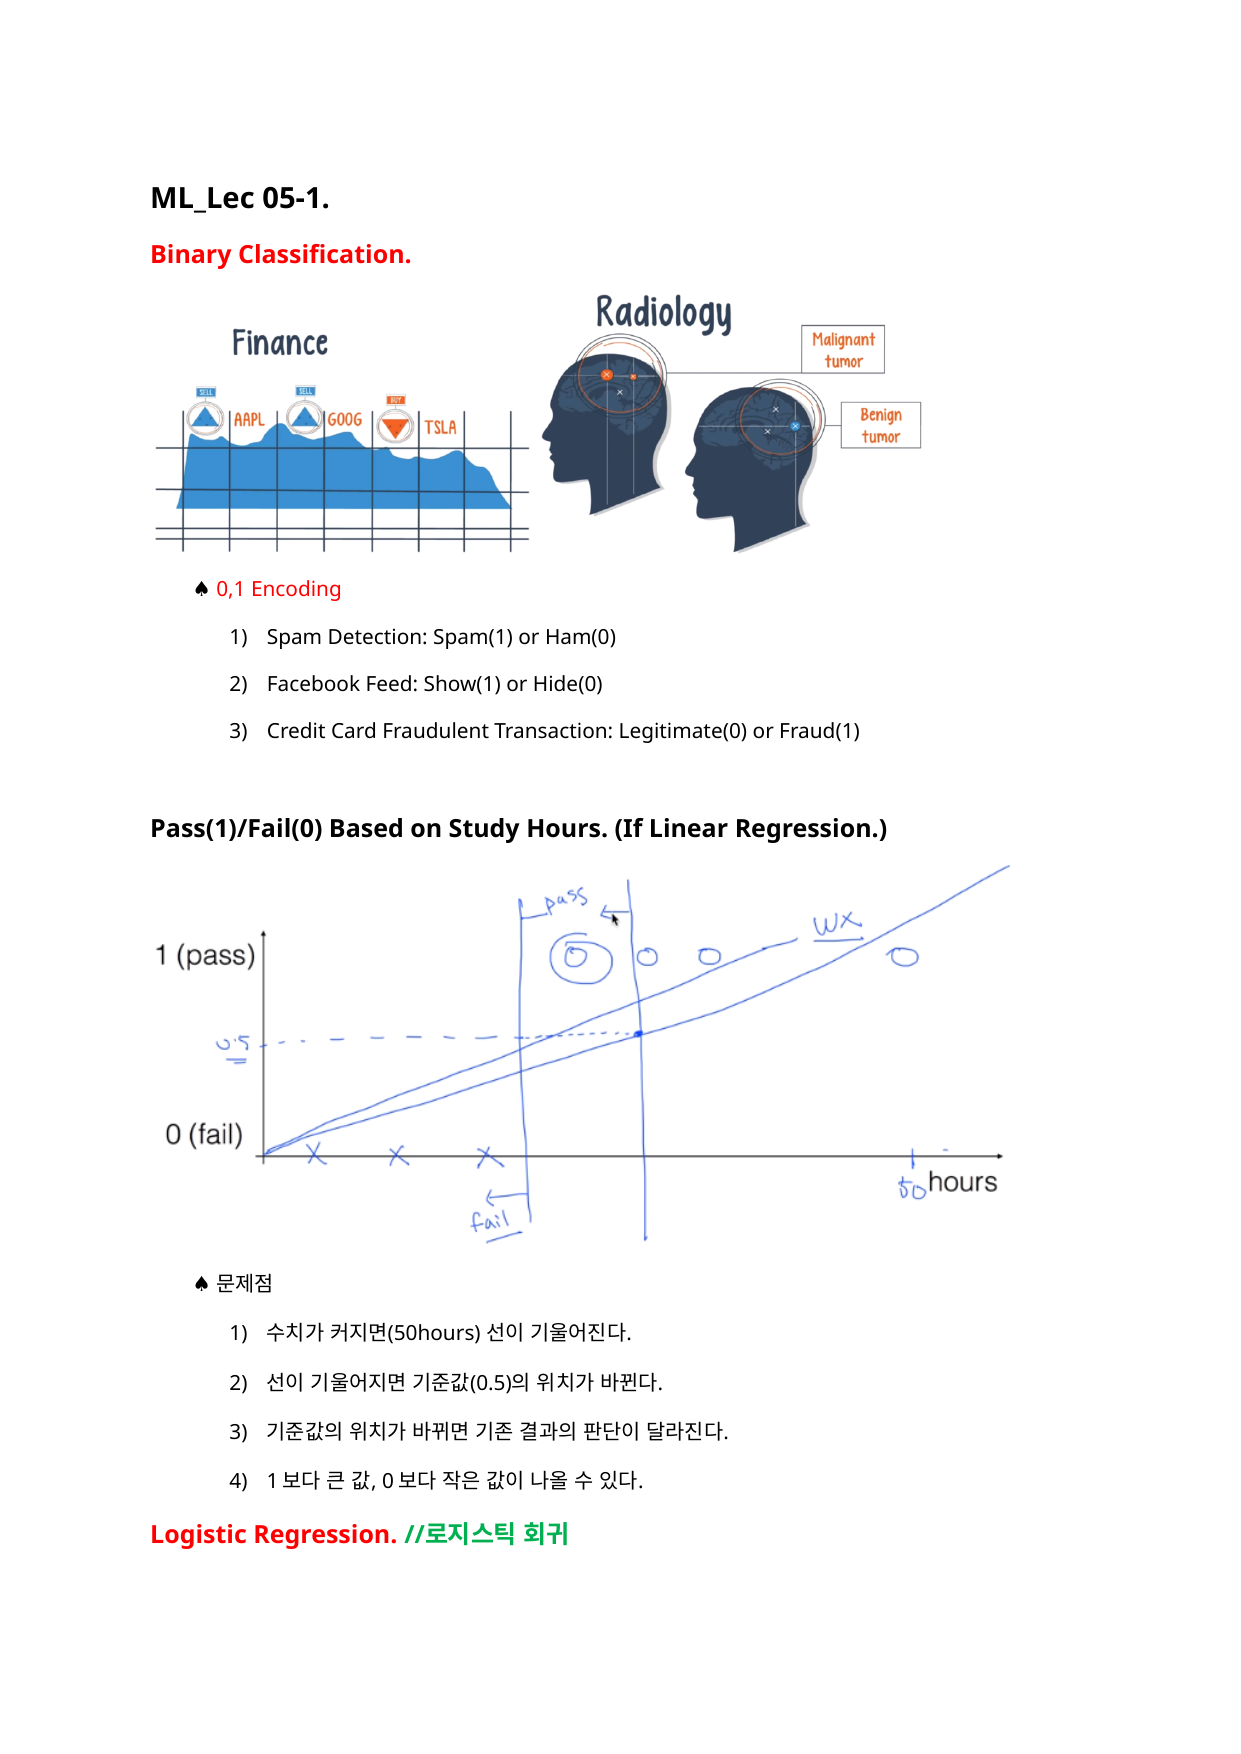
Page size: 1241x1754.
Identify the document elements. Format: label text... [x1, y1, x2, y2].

list 기준값의 위치가 바뀌면 기존 결과의 판단이 달라진다. [229, 1415, 1090, 1446]
list Credit Card Fraudulent Transaction: Legitimate(0) or Fraud(1) [229, 716, 1090, 745]
list 선이 기울어지면 기준값(0.5)의 위치가 바뀐다. [229, 1366, 1090, 1396]
list Facebook Feed: Show(1) or Hide(0) [229, 669, 1090, 698]
text Logistic Regression. //로지스틱 회귀 [150, 1514, 1090, 1550]
text ML_Lec 05-1. [150, 177, 1090, 217]
text ♠ 문제점 [150, 1267, 1090, 1297]
text Binary Classification. [150, 237, 1090, 271]
list ♠ 0,1 Encoding [192, 574, 1090, 603]
text Pass(1)/Fail(0) Based on Study Hours. (If Linear Regression.) [150, 811, 1090, 845]
list 1보다 큰 값, 0보다 작은 값이 나올 수 있다. [229, 1465, 1090, 1495]
picture [150, 319, 534, 556]
picture [539, 290, 924, 556]
list Spam Detection: Spam(1) or Ham(0) [229, 622, 1090, 650]
picture [150, 864, 1010, 1249]
list 수치가 커지면(50hours) 선이 기울어진다. [229, 1317, 1090, 1347]
